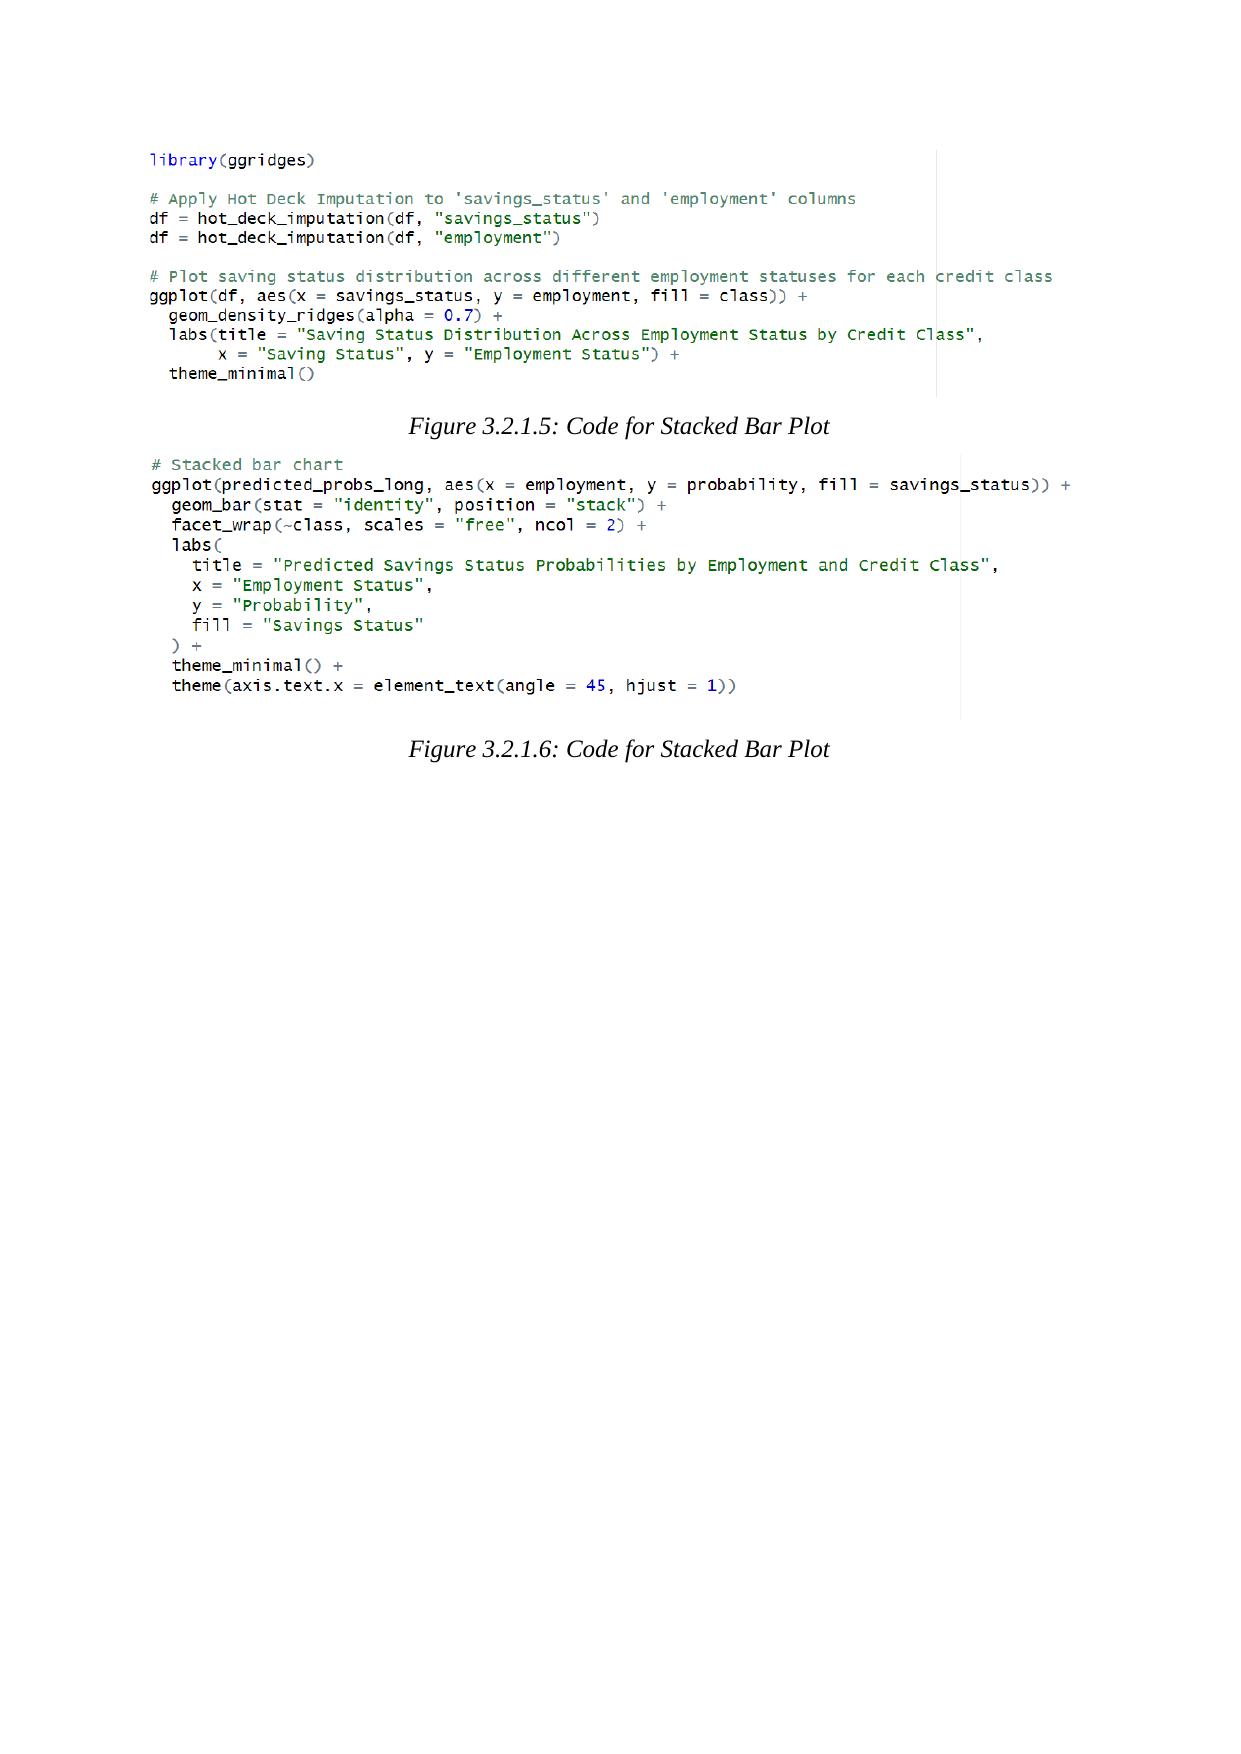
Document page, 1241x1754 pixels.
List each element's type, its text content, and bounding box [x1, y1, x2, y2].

text Figure 3.2.1.5: Code for Stacked Bar Plot Figure 3.2.1.6: Code for Stacked Bar Plot [150, 397, 1090, 454]
text Figure 3.2.1.5: Code for Stacked Bar Plot Figure 3.2.1.6: Code for Stacked Bar Plot [150, 720, 1090, 849]
picture [150, 150, 1090, 397]
picture [150, 454, 1090, 720]
